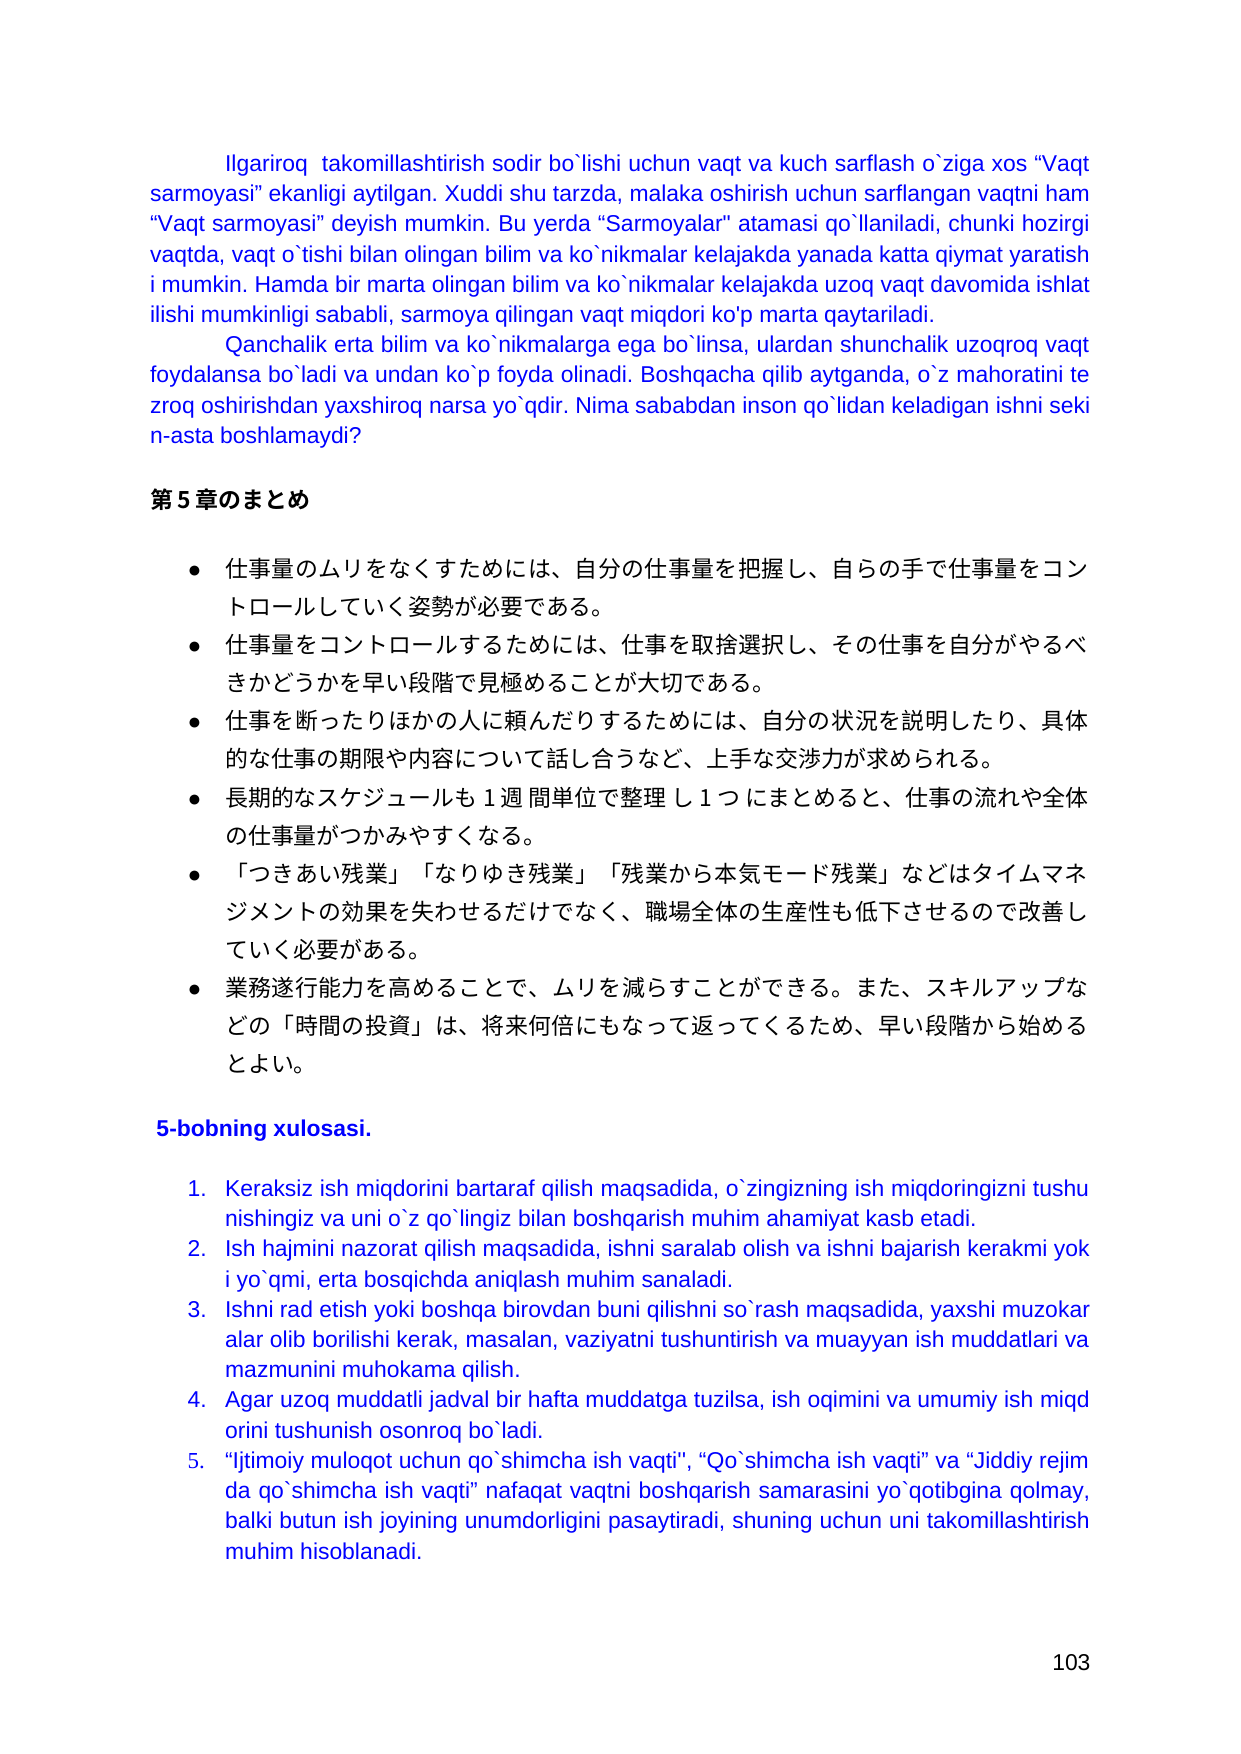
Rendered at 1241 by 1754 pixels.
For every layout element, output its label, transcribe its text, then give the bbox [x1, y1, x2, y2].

list Keraksiz ish miqdorini bartaraf qilish maqsadida, o`zingizning ish miqdoringizni tushunishingiz va uni o`z qo`lingiz bilan boshqarish muhim ahamiyat kasb etadi. [187, 1175, 1090, 1232]
list Ish hajmini nazorat qilish maqsadida, ishni saralab olish va ishni bajarish kerakmi yoki yo`qmi, erta bosqichda aniqlash muhim sanaladi. [187, 1235, 1090, 1292]
list Agar uzoq muddatli jadval bir hafta muddatga tuzilsa, ish oqimini va umumiy ish miqdorini tushunish osonroq bo`ladi. [187, 1386, 1090, 1443]
list ​​Ishni rad etish yoki boshqa birovdan buni qilishni so`rash maqsadida, yaxshi muzokaralar olib borilishi kerak, masalan, vaziyatni tushuntirish va muayyan ish muddatlari va mazmunini muhokama qilish. [187, 1296, 1090, 1383]
list 業務遂行能力を高めることで、ムリを減らすことができる。また、スキルアップなどの「時間の投資」は、将来何倍にもなって返ってくるため、早い段階から始めるとよい。 [187, 970, 1090, 1079]
list 長期的なスケジュールも 1週 間単位で整理 し1つ にまとめると、仕事の流れや全体の仕事量がつかみやすくなる。 [187, 779, 1090, 851]
text Ilgariroq takomillashtirish sodir bo`lishi uchun vaqt va kuch sarflash o`ziga xos “Vaqt sarmoyasi” ekanligi aytilgan. Xuddi shu tarzda, malaka oshirish uchun sarflangan vaqtni ham “Vaqt sarmoyasi” deyish mumkin. Bu yerda “Sarmoyalar" atamasi qo`llaniladi, chunki hozirgi vaqtda, vaqt o`tishi bilan olingan bilim va ko`nikmalar kelajakda yanada katta qiymat yaratishi mumkin. Hamda bir marta olingan bilim va ko`nikmalar kelajakda uzoq vaqt davomida ishlatilishi mumkinligi sababli, sarmoya qilingan vaqt miqdori ko'p marta qaytariladi. [150, 150, 1090, 327]
text 5-bobning xulosasi. [150, 1114, 1090, 1141]
list “Ijtimoiy muloqot uchun qo`shimcha ish vaqti'', “Qo`shimcha ish vaqti” va “Jiddiy rejimda qo`shimcha ish vaqti” nafaqat vaqtni boshqarish samarasini yo`qotibgina qolmay, balki butun ish joyining unumdorligini pasaytiradi, shuning uchun uni takomillashtirish muhim hisoblanadi. [187, 1447, 1090, 1564]
list 「つきあい残業」「なりゆき残業」「残業から本気モード残業」などはタイムマネジメントの効果を失わせるだけでなく、職場全体の生産性も低下させるので改善していく必要がある。 [187, 856, 1090, 965]
list 仕事量のムリをなくすためには、自分の仕事量を把握し、自らの手で仕事量をコントロールしていく姿勢が必要である。 [187, 551, 1090, 622]
text 第5章のまとめ [150, 482, 1090, 516]
list 仕事を断ったりほかの人に頼んだりするためには、自分の状況を説明したり、具体的な仕事の期限や内容について話し合うなど、上手な交渉力が求められる。 [187, 703, 1090, 774]
list 仕事量をコントロールするためには、仕事を取捨選択し、その仕事を自分がやるべきかどうかを早い段階で見極めることが大切である。 [187, 627, 1090, 698]
text Qanchalik erta bilim va ko`nikmalarga ega bo`linsa, ulardan shunchalik uzoqroq vaqt foydalansa bo`ladi va undan ko`p foyda olinadi. Boshqacha qilib aytganda, o`z mahoratini tezroq oshirishdan yaxshiroq narsa yo`qdir. Nima sababdan inson qo`lidan keladigan ishni sekin-asta boshlamaydi? [150, 331, 1090, 448]
